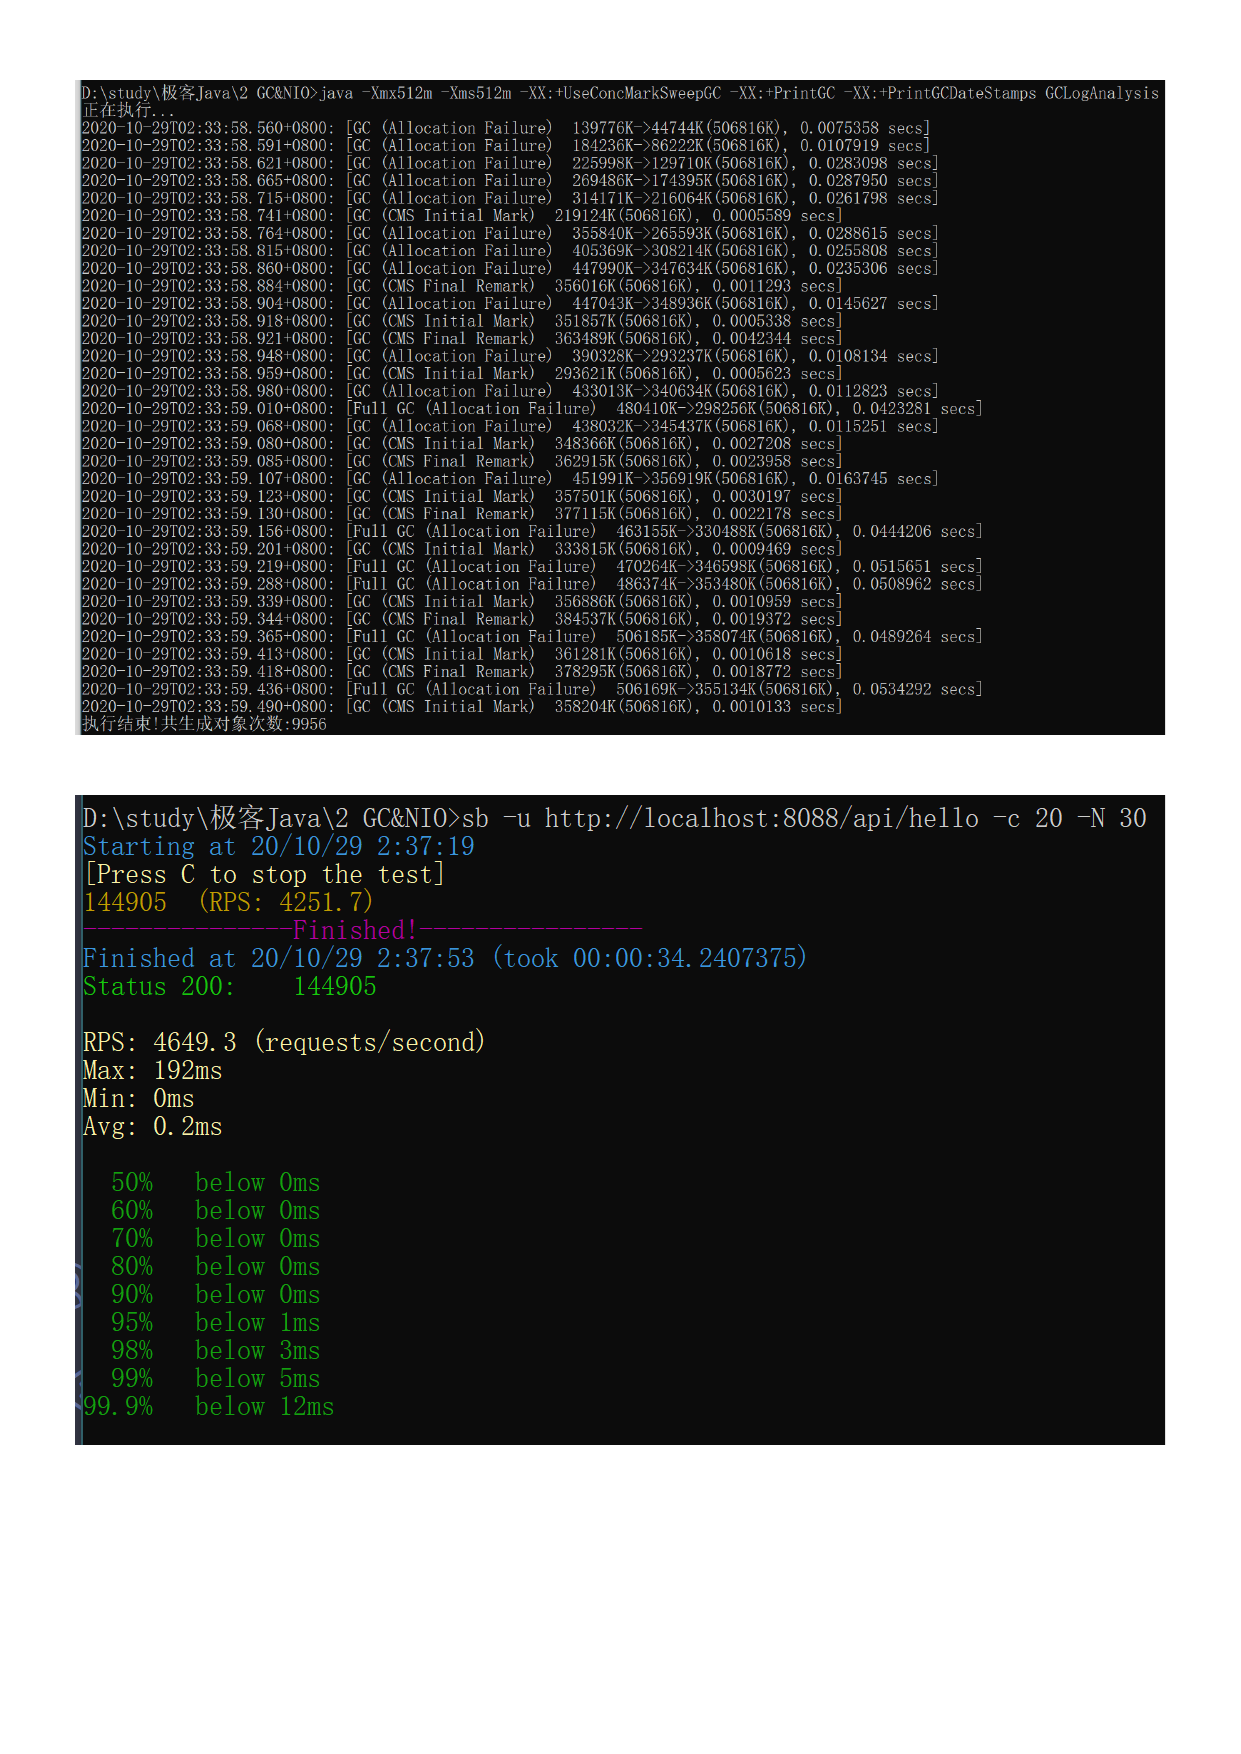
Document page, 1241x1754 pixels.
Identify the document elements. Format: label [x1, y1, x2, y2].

picture [75, 795, 1166, 1445]
picture [75, 80, 1166, 735]
